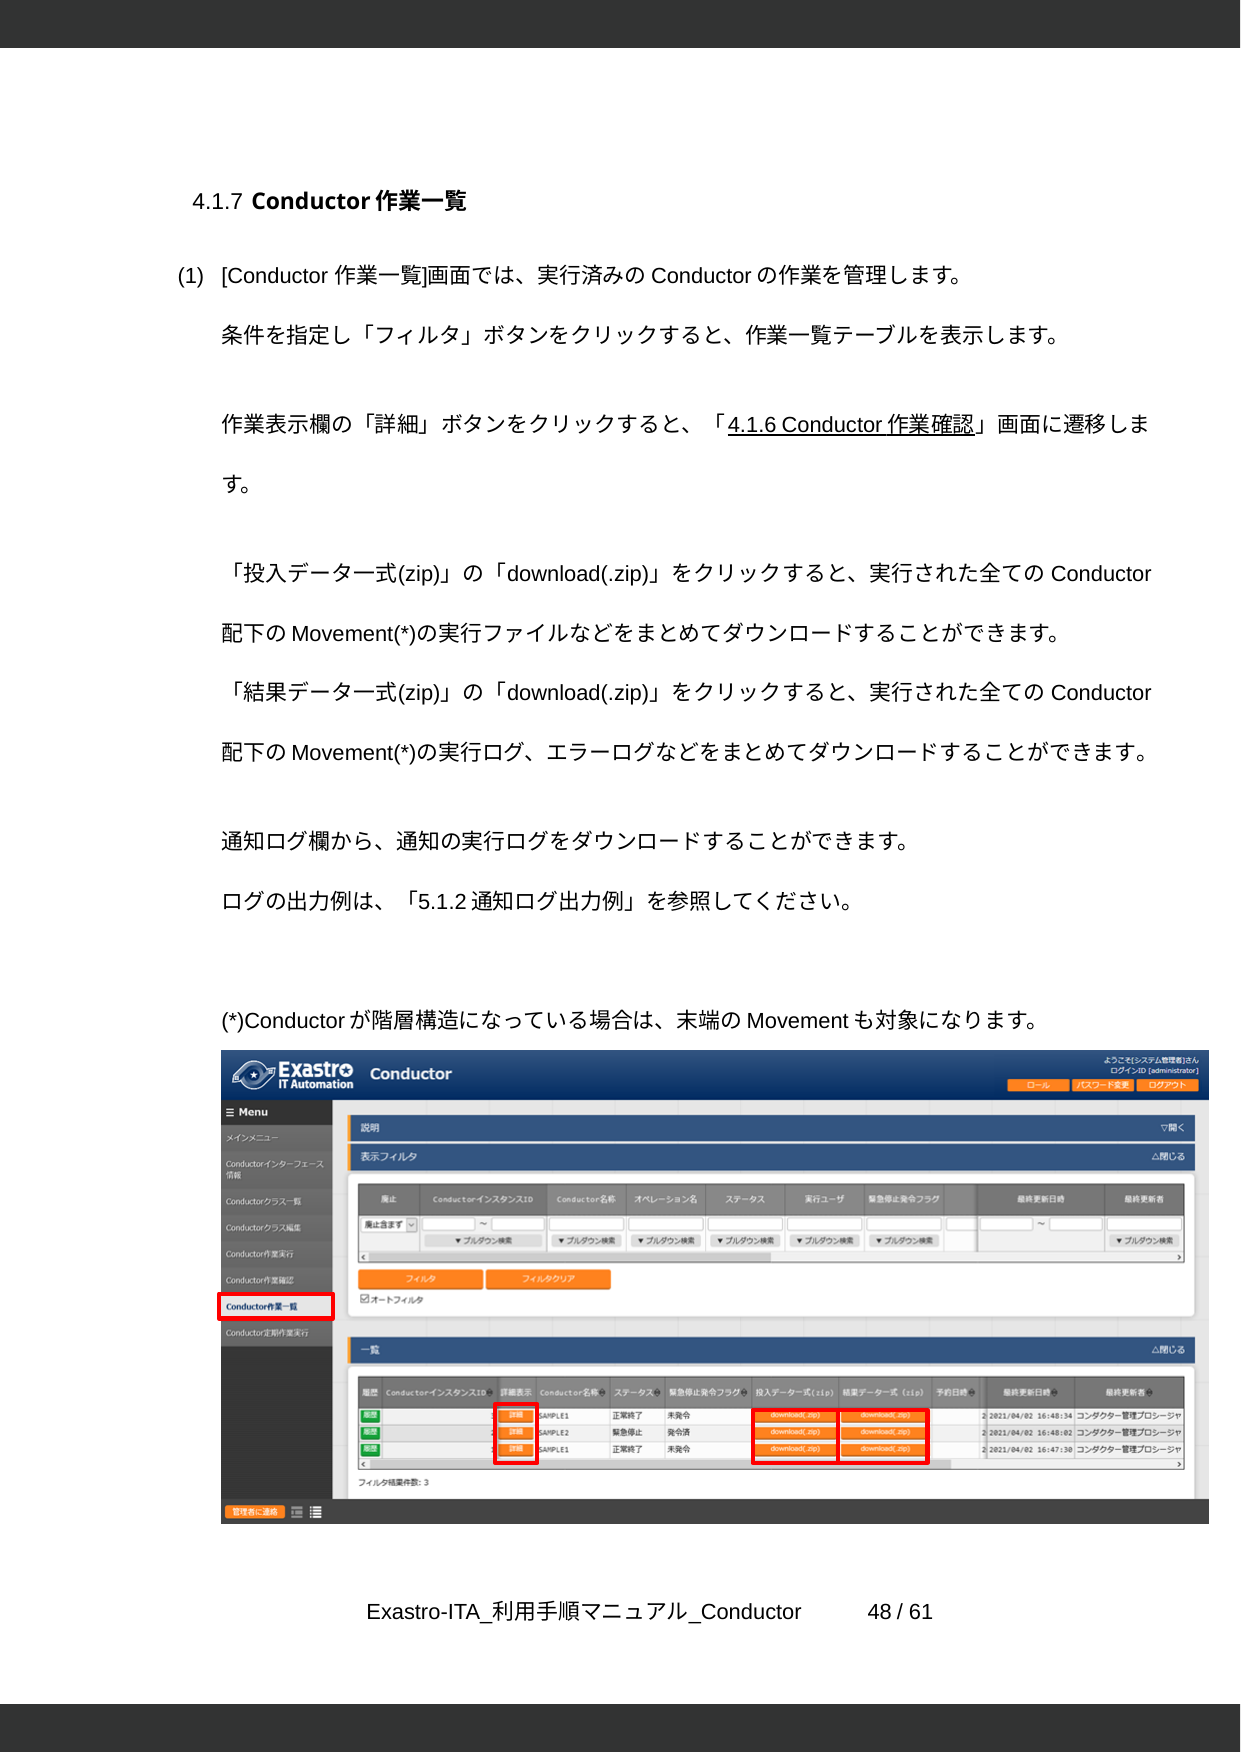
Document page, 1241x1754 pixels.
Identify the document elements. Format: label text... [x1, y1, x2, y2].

list 「結果データ一式(zip)」の「download(.zip)」をクリックすると、実行された全てのConductor配下のMovement(*)の実行ログ、エラーログなどをまとめてダウンロードすることができます。 [221, 661, 1152, 781]
list 通知ログ欄から、通知の実行ログをダウンロードすることができます。 ログの出力例は、「5.1.2通知ログ出力例」を参照してください。 [221, 810, 1152, 929]
list 「投入データ一式(zip)」の「download(.zip)」をクリックすると、実行された全てのConductor配下のMovement(*)の実行ファイルなどをまとめてダウンロードすることができます。 [221, 542, 1152, 661]
list 作業表示欄の「詳細」ボタンをクリックすると、「4.1.6 Conductor作業確認」画面に遷移します。 [221, 393, 1152, 512]
list [Conductor 作業一覧]画面では、実行済みのConductorの作業を管理します。 [177, 244, 1152, 304]
subtitle Conductor作業一覧 [192, 170, 1152, 229]
list (*)Conductorが階層構造になっている場合は、末端のMovementも対象になります。 [221, 989, 1152, 1049]
picture [0, 0, 1241, 48]
list 条件を指定し「フィルタ」ボタンをクリックすると、作業一覧テーブルを表示します。 [221, 304, 1152, 363]
picture [221, 1296, 331, 1316]
picture [221, 1050, 1209, 1524]
picture [0, 1704, 1241, 1752]
